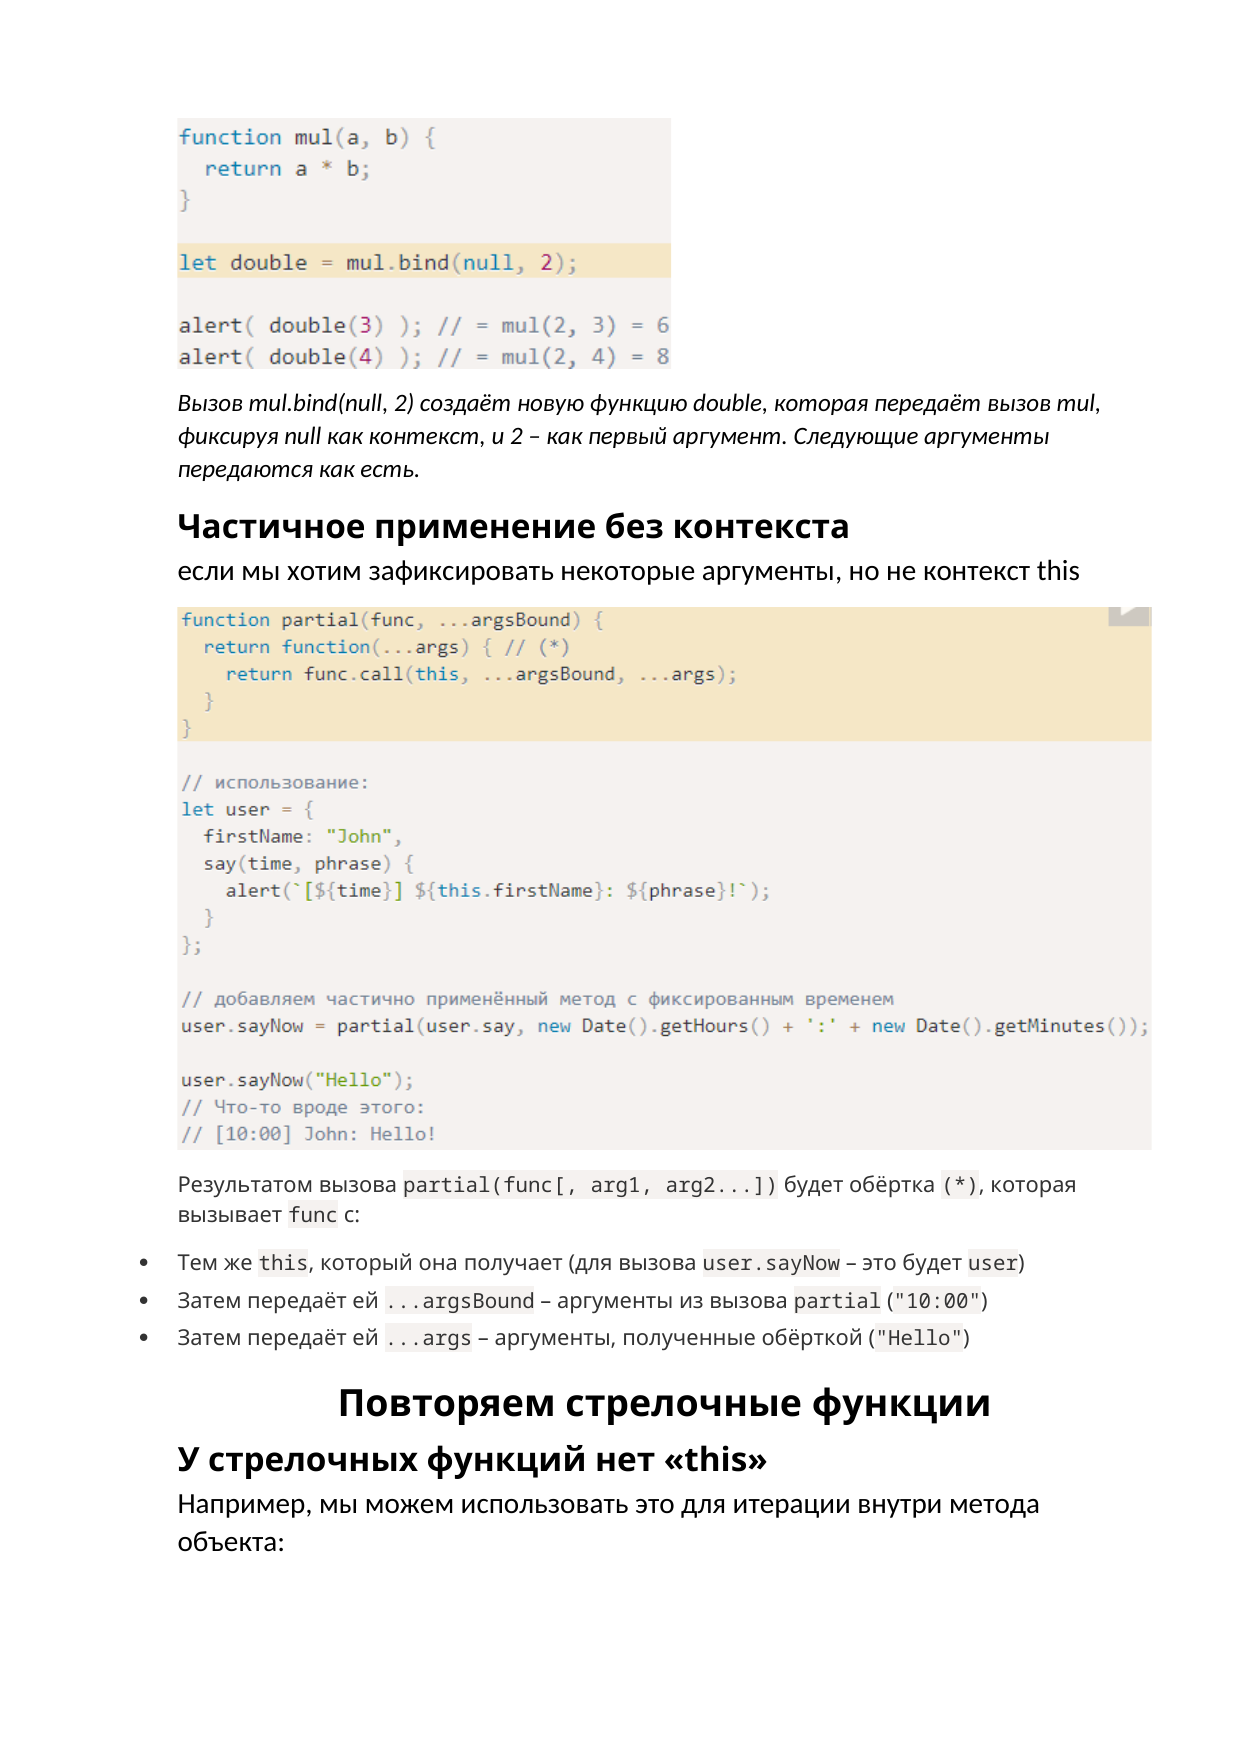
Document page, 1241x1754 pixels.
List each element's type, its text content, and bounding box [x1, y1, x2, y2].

list Затем передаёт ей ...argsBound – аргументы из вызова partial ("10:00") [140, 1285, 1152, 1314]
text если мы хотим зафиксировать некоторые аргументы, но не контекст this [177, 552, 1152, 588]
text Например, мы можем использовать это для итерации внутри метода объекта: [177, 1485, 1152, 1559]
text Вызов mul.bind(null, 2) создаёт новую функцию double, которая передаёт вызов mul, фиксируя null как контекст, и 2 – как первый аргумент. Следующие аргументы передаются как есть. [177, 388, 1152, 484]
subtitle Частичное применение без контекста [177, 503, 1152, 548]
list Тем же this, который она получает (для вызова user.sayNow – это будет user) [140, 1247, 1152, 1277]
picture [177, 607, 1152, 1150]
subtitle У стрелочных функций нет «this» [177, 1436, 1152, 1481]
picture [177, 118, 672, 369]
text Результатом вызова partial(func[, arg1, arg2...]) будет обёртка (*), которая вызывает func с: [177, 1169, 1152, 1229]
subtitle Повторяем стрелочные функции [177, 1377, 1152, 1428]
list Затем передаёт ей ...args – аргументы, полученные обёрткой ("Hello") [140, 1322, 1152, 1352]
